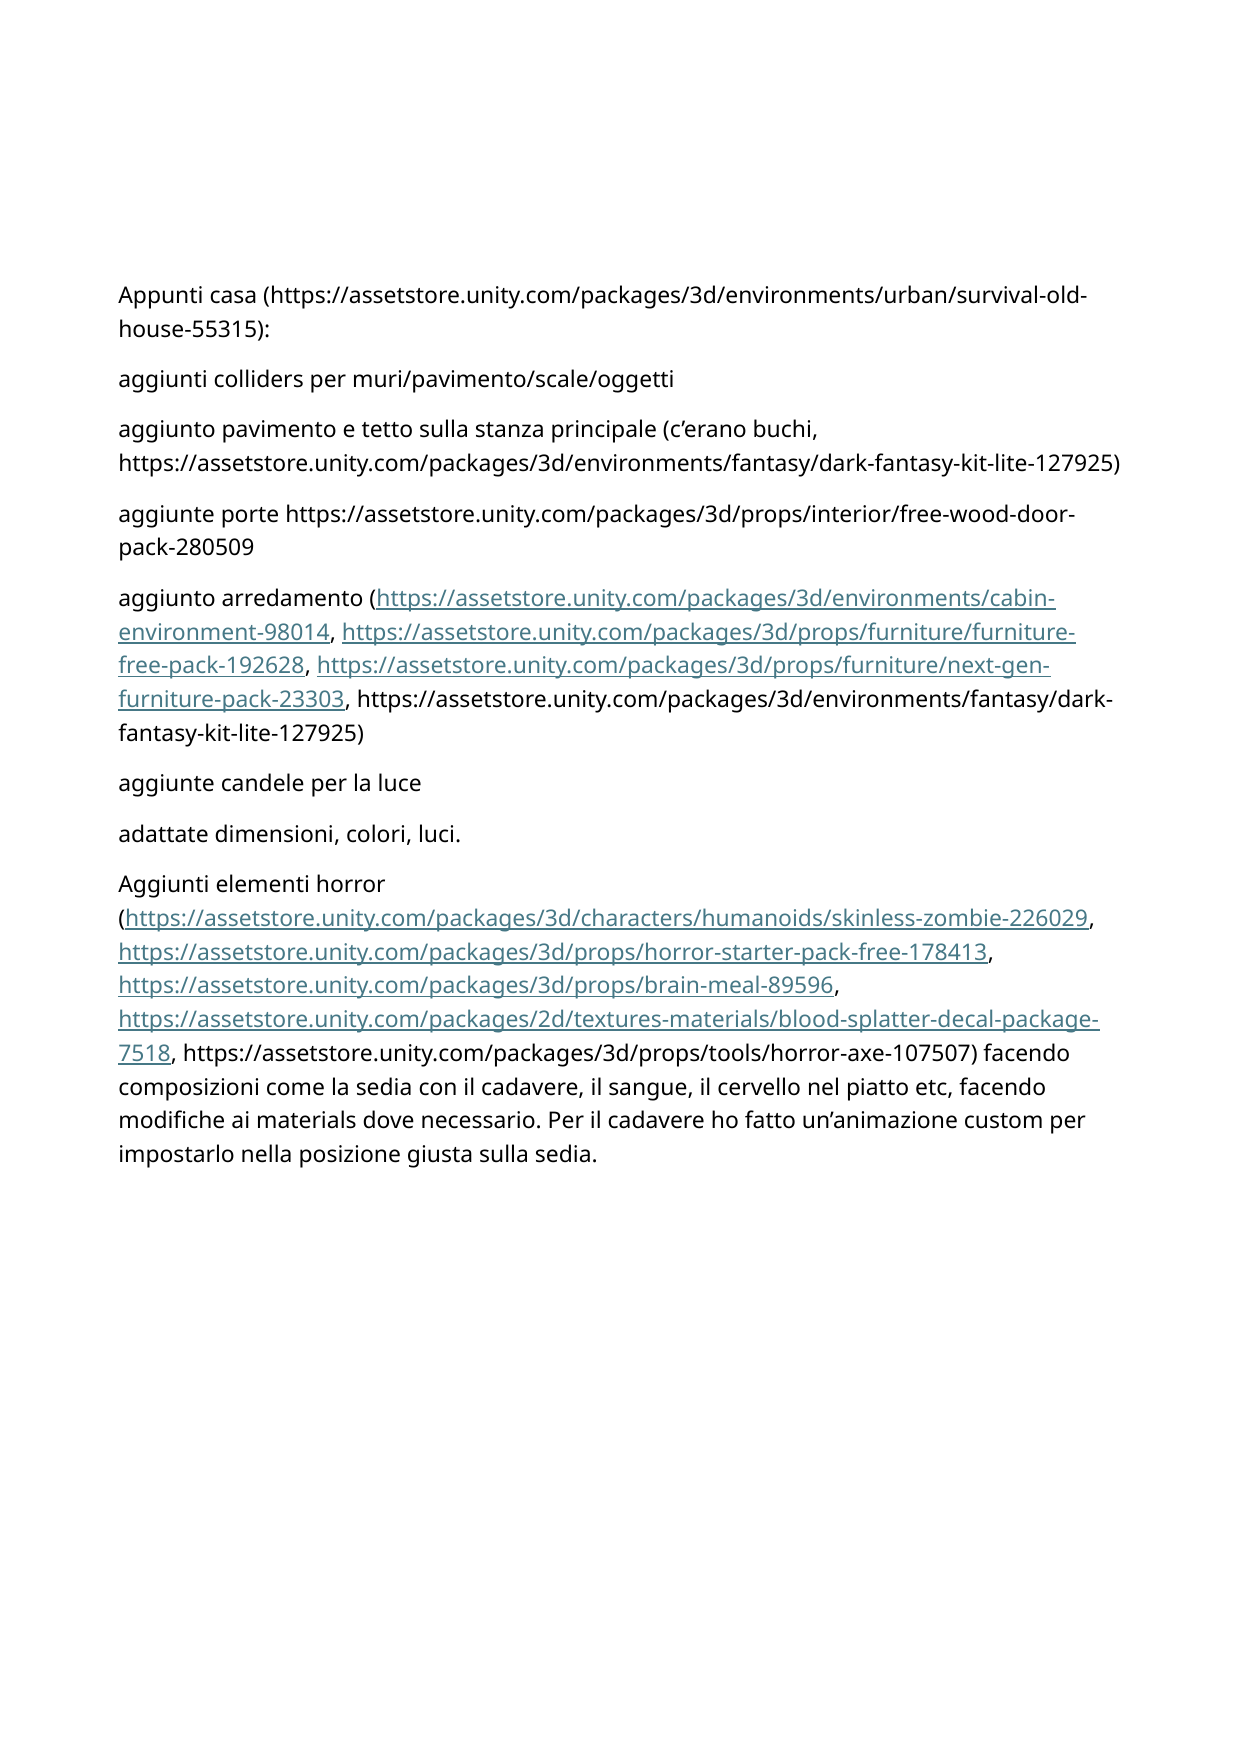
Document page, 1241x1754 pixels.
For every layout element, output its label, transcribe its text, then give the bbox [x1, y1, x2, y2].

text aggiunte porte https://assetstore.unity.com/packages/3d/props/interior/free-wood-door-pack-280509 [118, 498, 1122, 563]
text Aggiunti elementi horror (https://assetstore.unity.com/packages/3d/characters/humanoids/skinless-zombie-226029, https://assetstore.unity.com/packages/3d/props/horror-starter-pack-free-178413, https://assetstore.unity.com/packages/3d/props/brain-meal-89596, https://assetstore.unity.com/packages/2d/textures-materials/blood-splatter-decal-package-7518, https://assetstore.unity.com/packages/3d/props/tools/horror-axe-107507) facendo composizioni come la sedia con il cadavere, il sangue, il cervello nel piatto etc, facendo modifiche ai materials dove necessario. Per il cadavere ho fatto un’animazione custom per impostarlo nella posizione giusta sulla sedia. [118, 868, 1122, 1169]
text aggiunti colliders per muri/pavimento/scale/oggetti [118, 363, 1122, 394]
text adattate dimensioni, colori, luci. [118, 818, 1122, 849]
text aggiunto arredamento (https://assetstore.unity.com/packages/3d/environments/cabin-environment-98014, https://assetstore.unity.com/packages/3d/props/furniture/furniture-free-pack-192628, https://assetstore.unity.com/packages/3d/props/furniture/next-gen-furniture-pack-23303, https://assetstore.unity.com/packages/3d/environments/fantasy/dark-fantasy-kit-lite-127925) [118, 582, 1122, 748]
text aggiunto pavimento e tetto sulla stanza principale (c’erano buchi, https://assetstore.unity.com/packages/3d/environments/fantasy/dark-fantasy-kit-lite-127925) [118, 413, 1122, 478]
text aggiunte candele per la luce [118, 767, 1122, 798]
text Appunti casa (https://assetstore.unity.com/packages/3d/environments/urban/survival-old-house-55315): [118, 279, 1122, 344]
